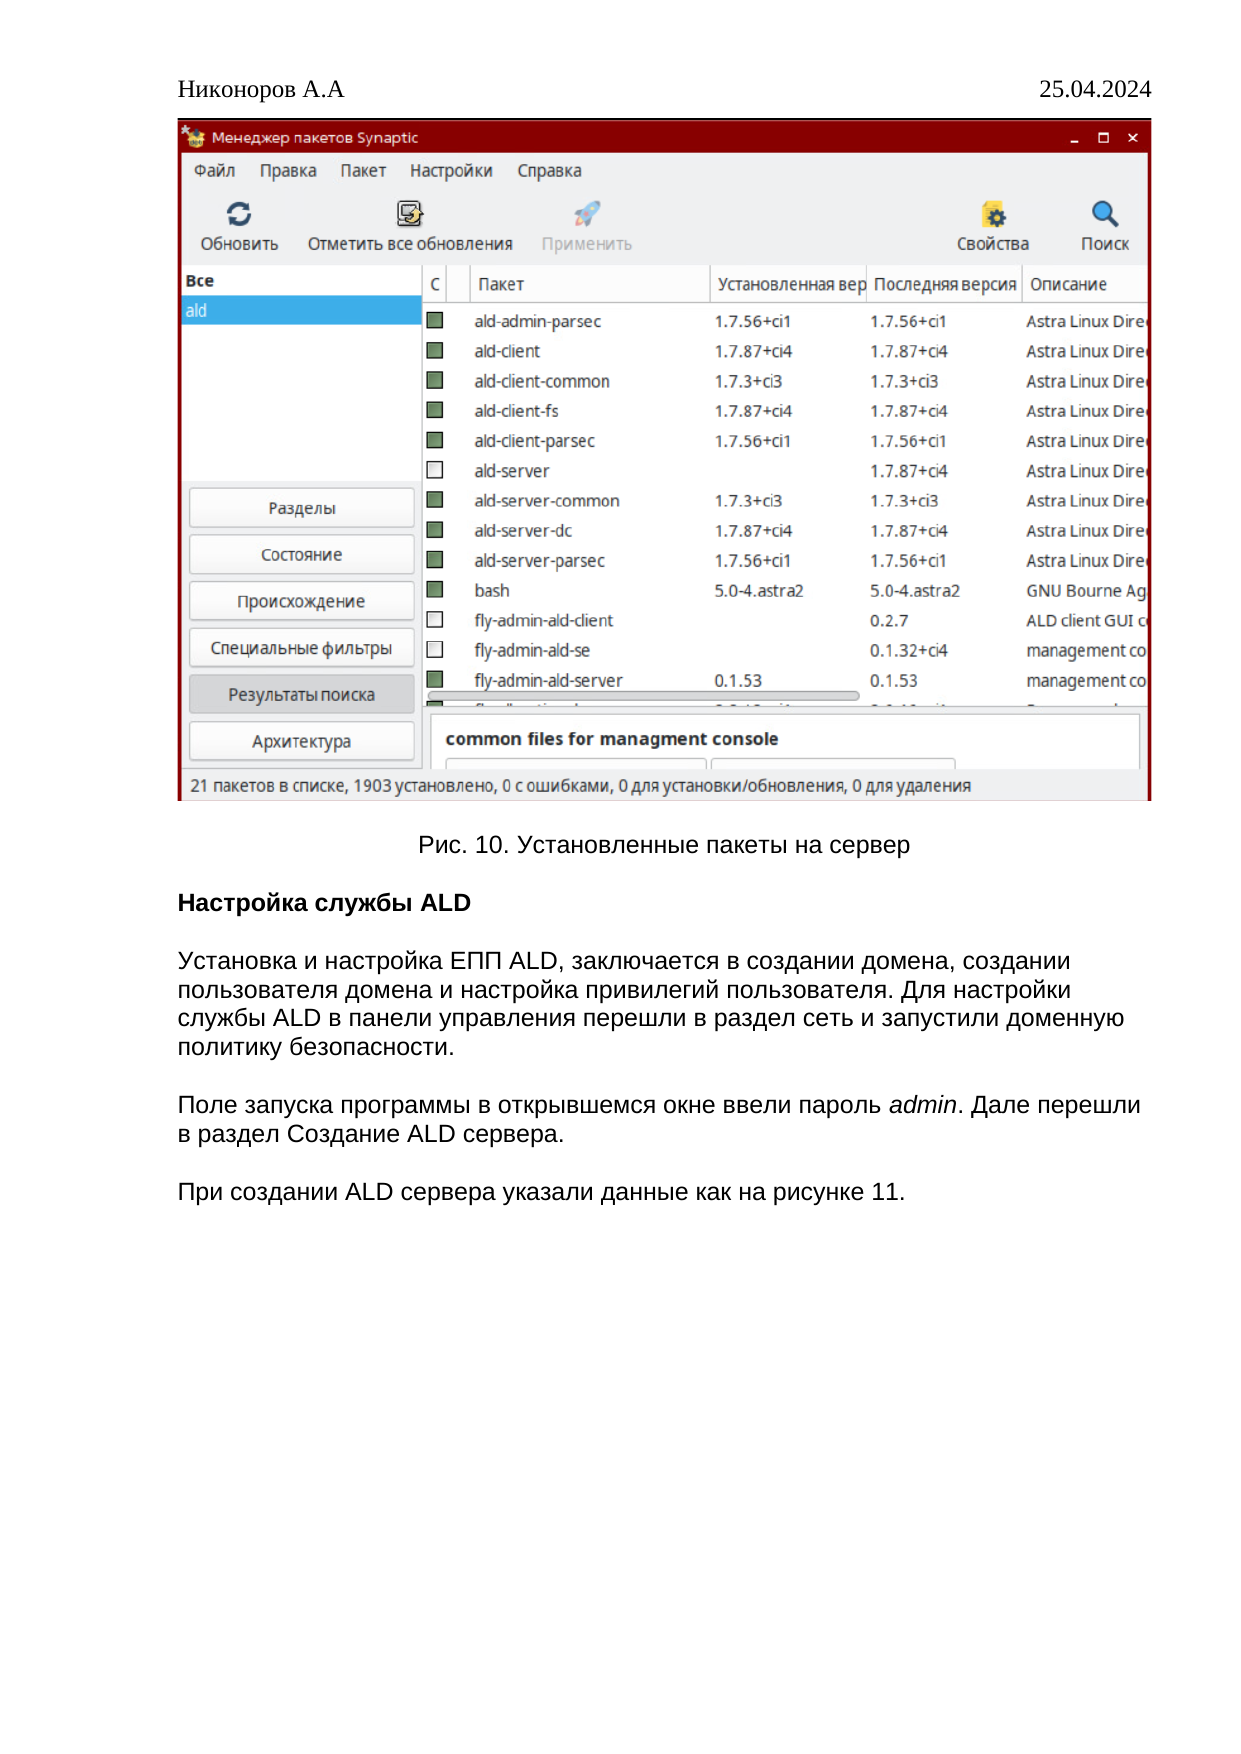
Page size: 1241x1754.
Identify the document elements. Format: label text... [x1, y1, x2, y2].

text Установка и настройка ЕПП ALD, заключается в создании домена, создании пользователя домена и настройка привилегий пользователя. Для настройки службы ALD в панели управления перешли в раздел сеть и запустили доменную политику безопасности. [177, 946, 1152, 1061]
picture [177, 118, 1152, 801]
text Рис. 10. Установленные пакеты на сервер [177, 830, 1152, 859]
text Настройка службы ALD [177, 888, 1152, 917]
text Поле запуска программы в открывшемся окне ввели пароль admin. Дале перешли в раздел Создание ALD сервера. [177, 1090, 1152, 1148]
text При создании ALD сервера указали данные как на рисунке 11. [177, 1177, 1152, 1206]
